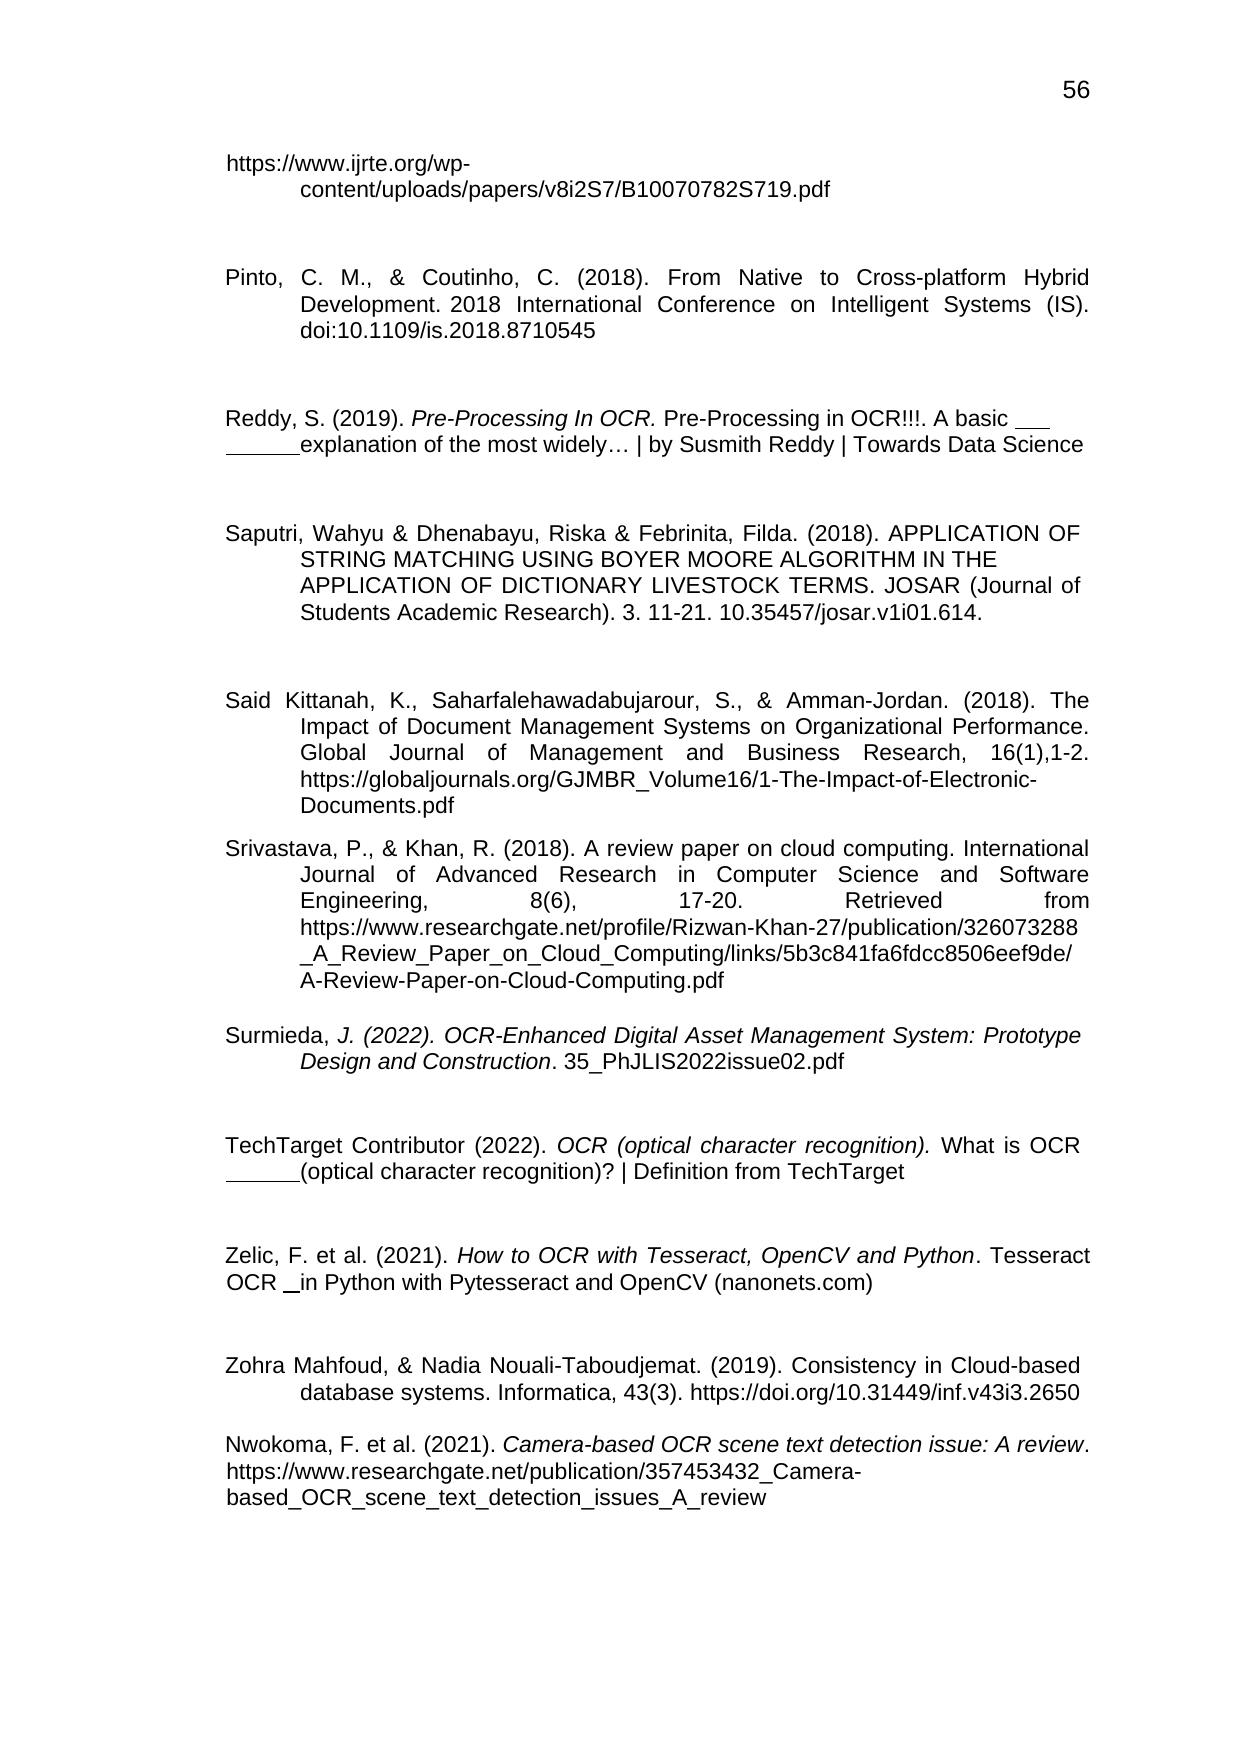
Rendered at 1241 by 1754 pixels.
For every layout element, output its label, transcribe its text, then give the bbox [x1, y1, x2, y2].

text Surmieda, J. (2022). OCR-Enhanced Digital Asset Management System: Prototype Design and Construction. 35_PhJLIS2022issue02.pdf [225, 1022, 1090, 1074]
text Said Kittanah, K., Saharfalehawadabujarour, S., & Amman-Jordan. (2018). The Impact of Document Management Systems on Organizational Performance. Global Journal of Management and Business Research, 16(1),1-2. https://globaljournals.org/GJMBR_Volume16/1-The-Impact-of-Electronic-Documents.pdf [225, 687, 1090, 818]
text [225, 150, 1090, 203]
text Zohra Mahfoud, & Nadia Nouali-Taboudjemat. (2019). Consistency in Cloud-based database systems. Informatica, 43(3). https://doi.org/10.31449/inf.v43i3.2650 [225, 1352, 1090, 1405]
text Zelic, F. et al. (2021). How to OCR with Tesseract, OpenCV and Python. Tesseract OCR in Python with Pytesseract and OpenCV (nanonets.com) [225, 1242, 1090, 1295]
text Saputri, Wahyu & Dhenabayu, Riska & Febrinita, Filda. (2018). APPLICATION OF STRING MATCHING USING BOYER MOORE ALGORITHM IN THE APPLICATION OF DICTIONARY LIVESTOCK TERMS. JOSAR (Journal of Students Academic Research). 3. 11-21. 10.35457/josar.v1i01.614. [225, 519, 1090, 625]
text Pinto, C. M., & Coutinho, C. (2018). From Native to Cross-platform Hybrid Development. 2018 International Conference on Intelligent Systems (IS). doi:10.1109/is.2018.8710545 [225, 264, 1090, 343]
text Srivastava, P., & Khan, R. (2018). A review paper on cloud computing. International Journal of Advanced Research in Computer Science and Software Engineering, 8(6), 17-20. Retrieved from https://www.researchgate.net/profile/Rizwan-Khan-27/publication/326073288_A_Review_Paper_on_Cloud_Computing/links/5b3c841fa6fdcc8506eef9de/A-Review-Paper-on-Cloud-Computing.pdf [225, 835, 1090, 993]
text Nwokoma, F. et al. (2021). Camera-based OCR scene text detection issue: A review. https://www.researchgate.net/publication/357453432_Camera-based_OCR_scene_text_detection_issues_A_review [225, 1431, 1090, 1510]
text Reddy, S. (2019). Pre-Processing In OCR. Pre-Processing in OCR!!!. A basic explanation of the most widely… | by Susmith Reddy | Towards Data Science [225, 405, 1090, 458]
text TechTarget Contributor (2022). OCR (optical character recognition). What is OCR (optical character recognition)? | Definition from TechTarget [225, 1132, 1090, 1184]
